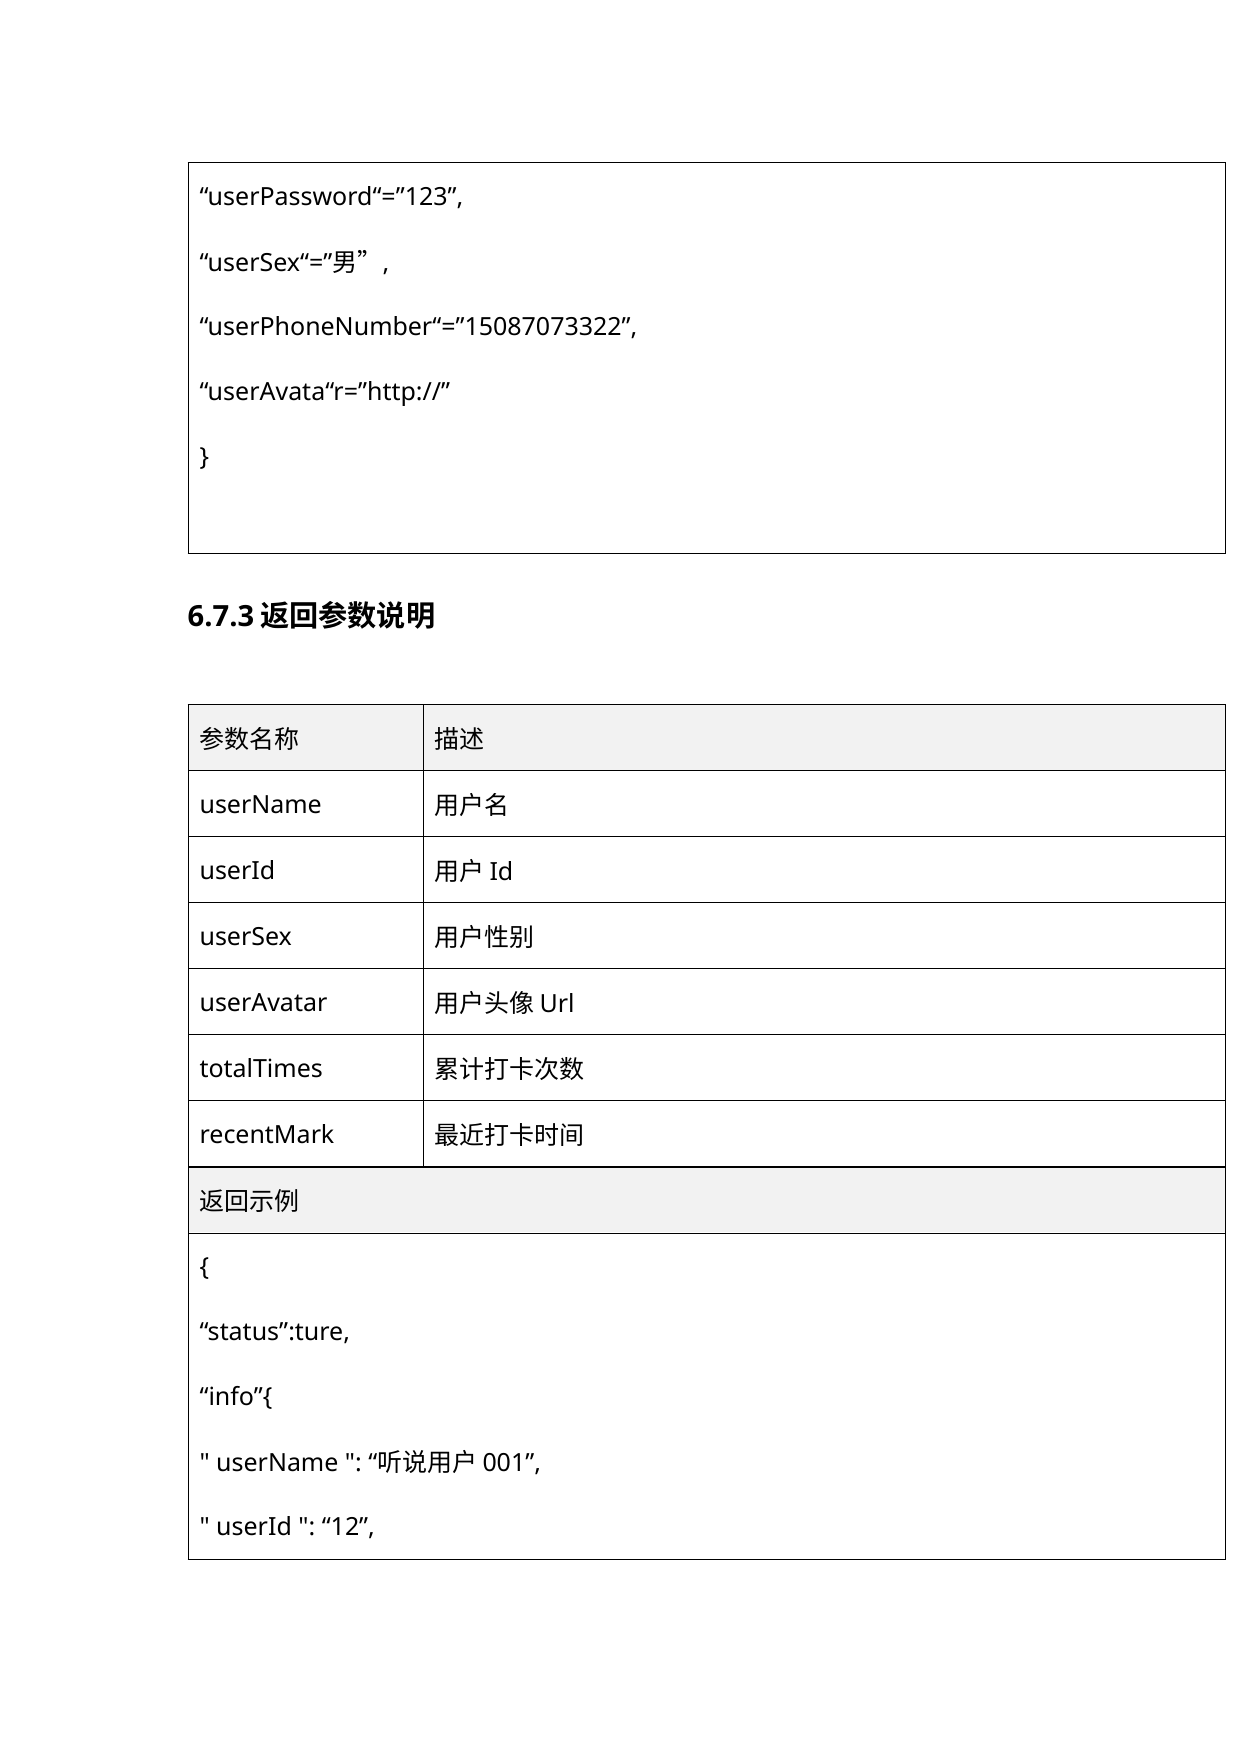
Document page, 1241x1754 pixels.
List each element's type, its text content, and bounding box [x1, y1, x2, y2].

table_cell recentMark [189, 1101, 423, 1166]
table_cell 最近打卡时间 [424, 1101, 1225, 1166]
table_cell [189, 163, 1225, 553]
table_cell totalTimes [189, 1035, 423, 1100]
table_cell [189, 1234, 1225, 1558]
table_cell 累计打卡次数 [424, 1035, 1225, 1100]
subtitle 6.7.3返回参数说明 [187, 581, 1053, 646]
table_cell 用户名 [424, 771, 1225, 836]
table_cell userName [189, 771, 423, 836]
table_cell userSex [189, 903, 423, 968]
table_cell 用户头像Url [424, 969, 1225, 1034]
table_cell 用户性别 [424, 903, 1225, 968]
table_cell userAvatar [189, 969, 423, 1034]
table_header 描述 [424, 705, 1225, 770]
table_cell userId [189, 837, 423, 902]
table_header 参数名称 [189, 705, 423, 770]
table_cell 返回示例 [189, 1168, 1225, 1232]
table_cell 用户Id [424, 837, 1225, 902]
